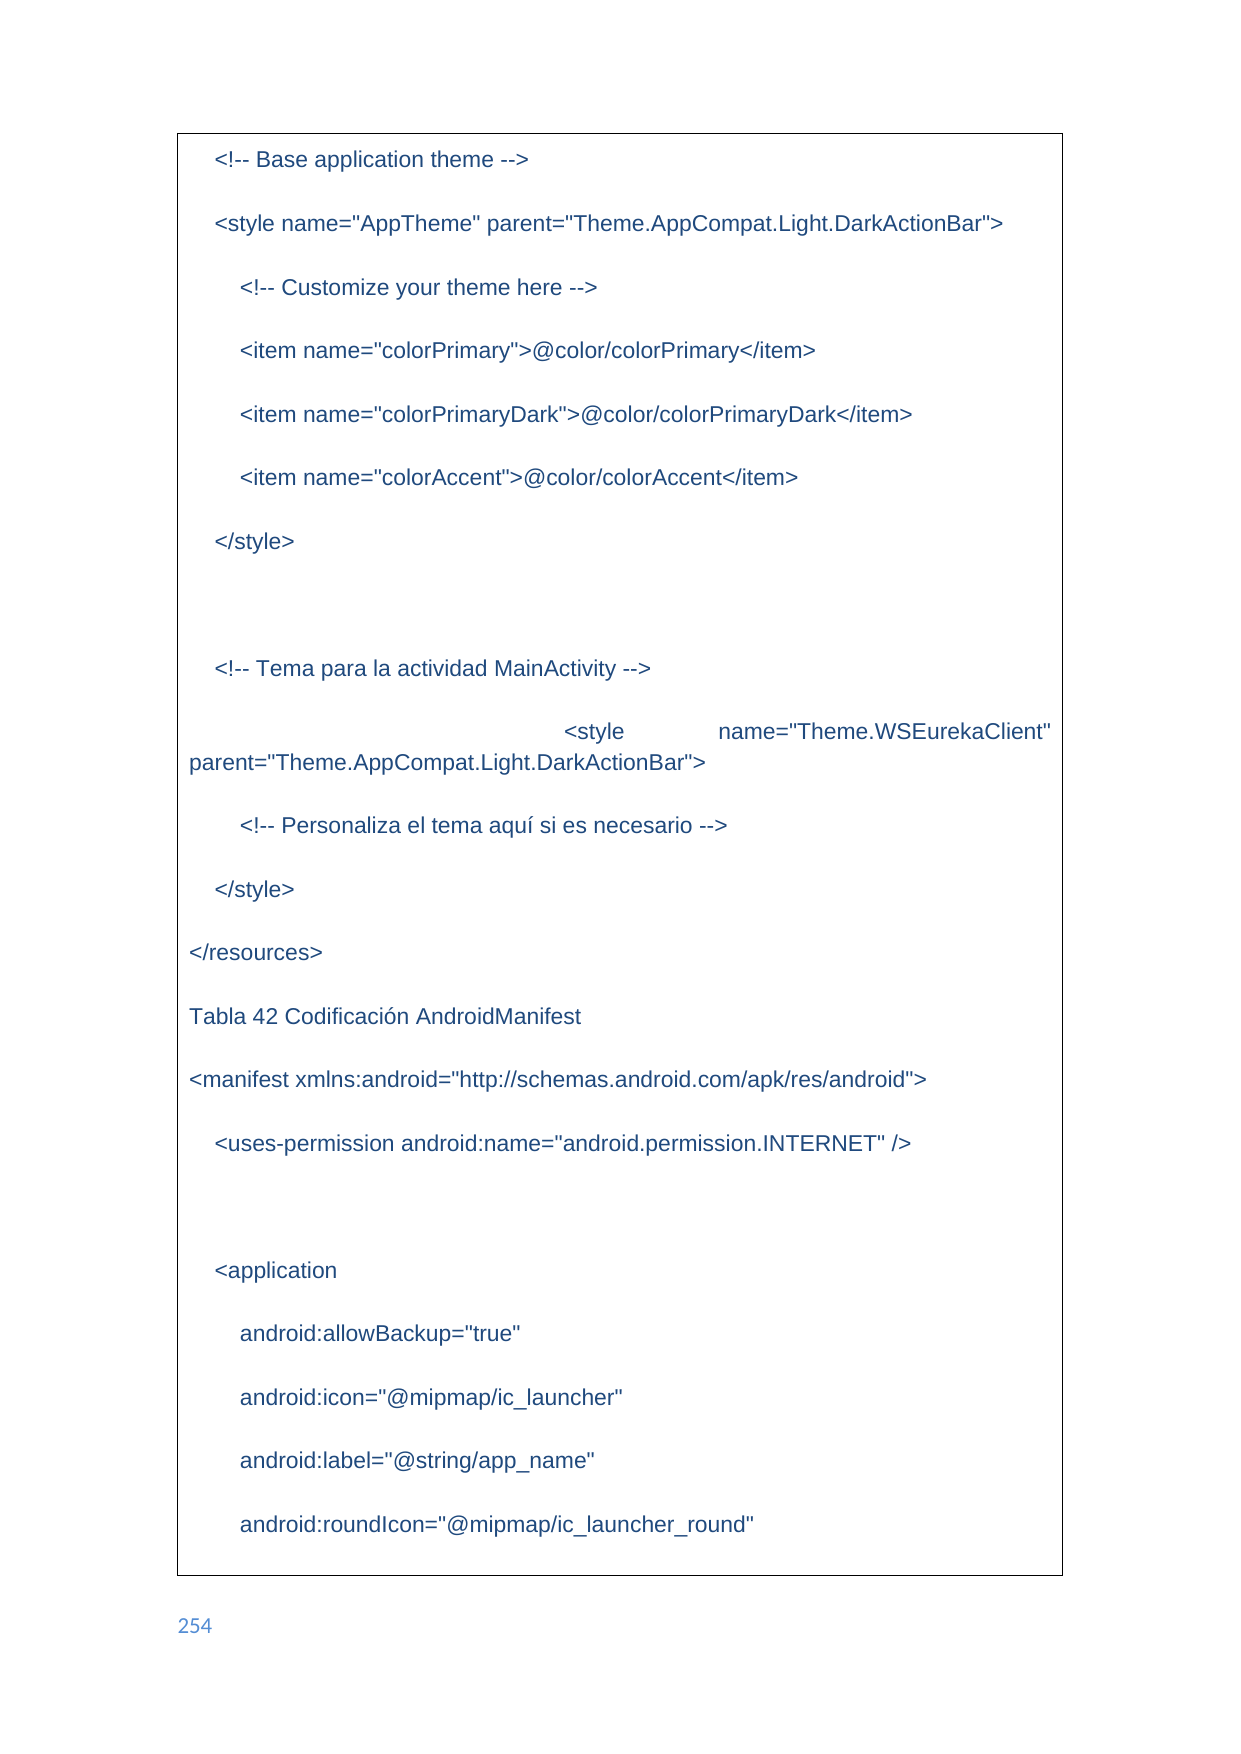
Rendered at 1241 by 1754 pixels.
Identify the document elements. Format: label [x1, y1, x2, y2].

table_header [178, 134, 1062, 1574]
